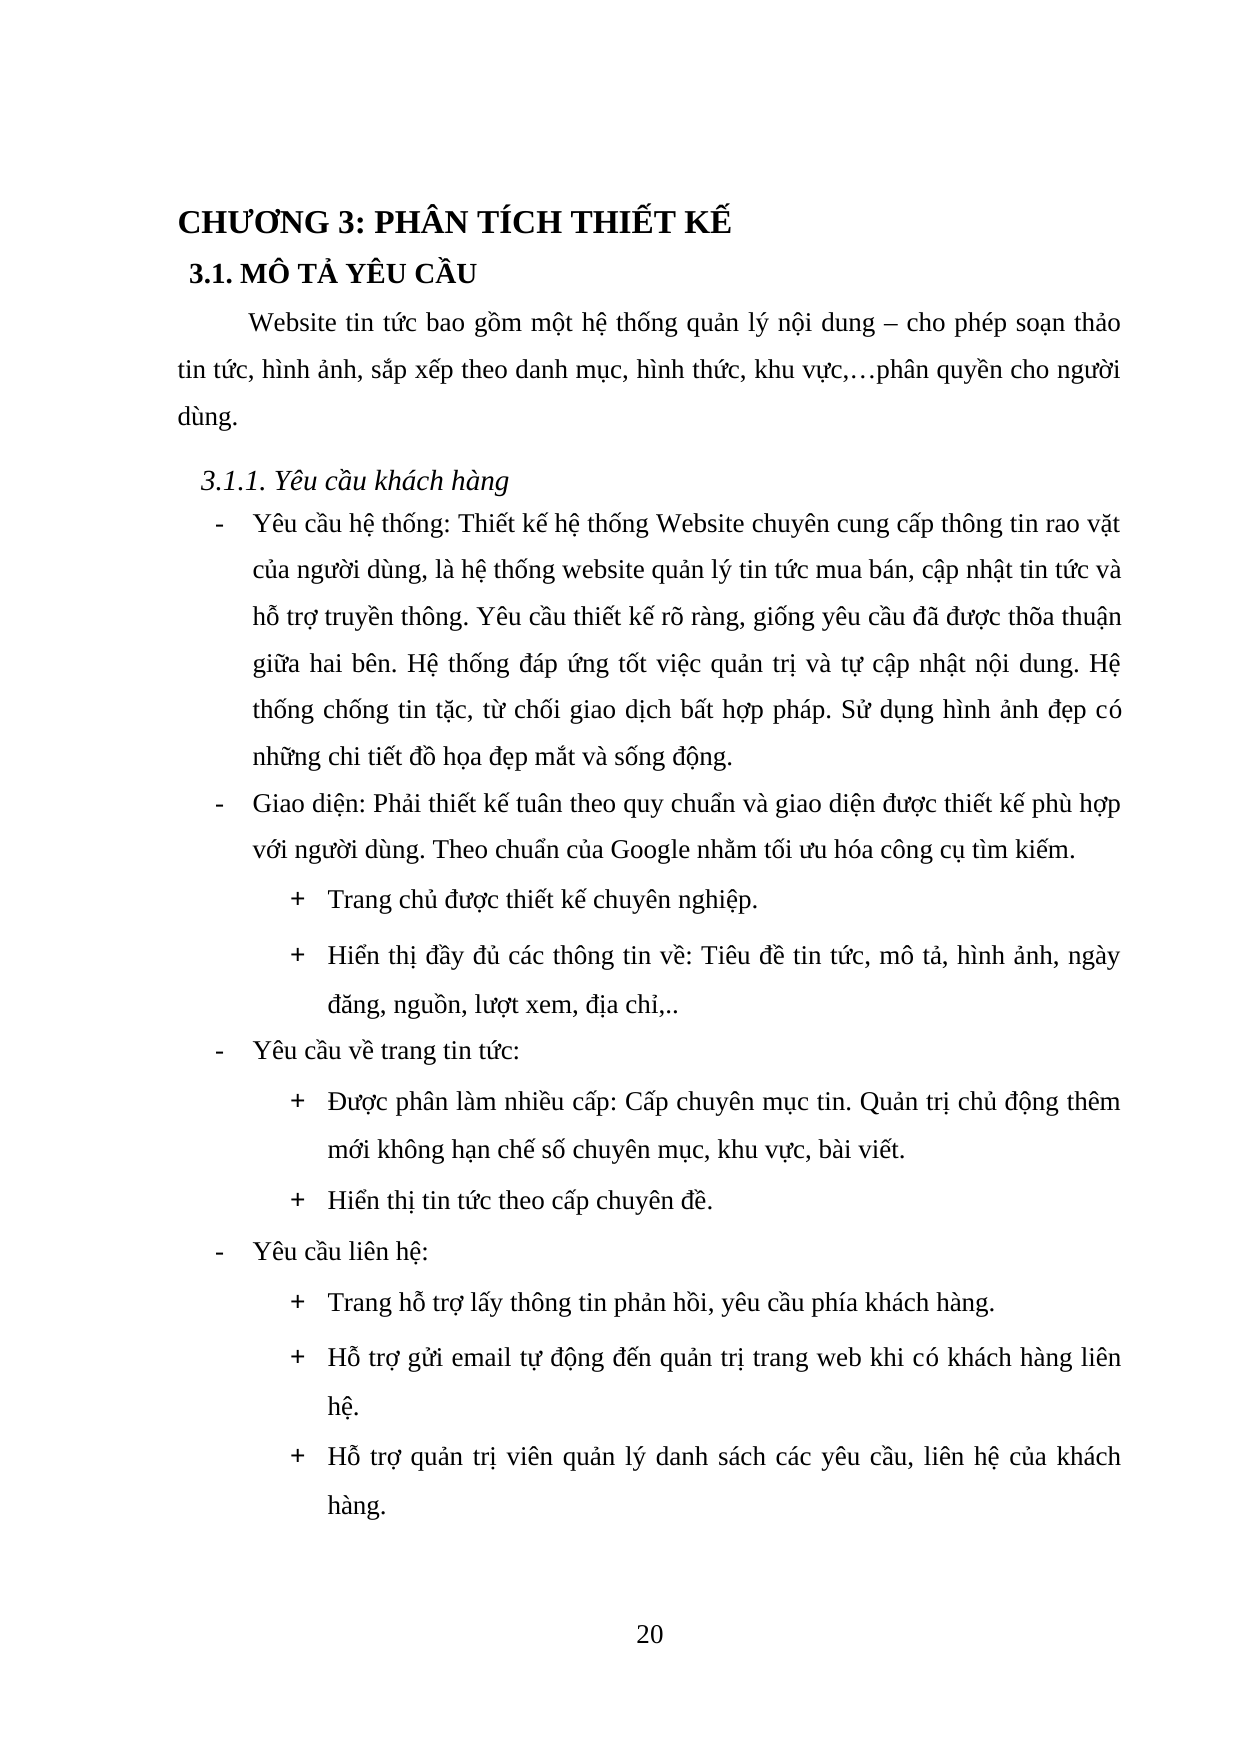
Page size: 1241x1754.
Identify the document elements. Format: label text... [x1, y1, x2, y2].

list Trang chủ được thiết kế chuyên nghiệp. [290, 880, 1122, 917]
list Yêu cầu về trang tin tức: [215, 1034, 1122, 1066]
list Yêu cầu liên hệ: [215, 1235, 1122, 1267]
list Hiển thị đầy đủ các thông tin về: Tiêu đề tin tức, mô tả, hình ảnh, ngày đăng, nguồn, lượt xem, địa chỉ,.. [290, 935, 1122, 1019]
list Hỗ trợ quản trị viên quản lý danh sách các yêu cầu, liên hệ của khách hàng. [290, 1436, 1122, 1520]
subtitle Yêu cầu khách hàng [201, 463, 1122, 497]
list Trang hỗ trợ lấy thông tin phản hồi, yêu cầu phía khách hàng. [290, 1282, 1122, 1319]
subtitle MÔ TẢ YÊU CẦU [189, 256, 1122, 290]
subtitle PHÂN TÍCH THIẾT KẾ [177, 202, 1122, 241]
list Được phân làm nhiều cấp: Cấp chuyên mục tin. Quản trị chủ động thêm mới không hạn chế số chuyên mục, khu vực, bài viết. [290, 1081, 1122, 1164]
text Website tin tức bao gồm một hệ thống quản lý nội dung – cho phép soạn thảo tin tức, hình ảnh, sắp xếp theo danh mục, hình thức, khu vực,…phân quyền cho người dùng. [177, 306, 1122, 431]
list Giao diện: Phải thiết kế tuân theo quy chuẩn và giao diện được thiết kế phù hợp với người dùng. Theo chuẩn của Google nhằm tối ưu hóa công cụ tìm kiếm. [215, 787, 1122, 864]
list Hỗ trợ gửi email tự động đến quản trị trang web khi có khách hàng liên hệ. [290, 1337, 1122, 1421]
list Hiển thị tin tức theo cấp chuyên đề. [290, 1180, 1122, 1217]
list Yêu cầu hệ thống: Thiết kế hệ thống Website chuyên cung cấp thông tin rao vặt của người dùng, là hệ thống website quản lý tin tức mua bán, cập nhật tin tức và hỗ trợ truyền thông. Yêu cầu thiết kế rõ ràng, giống yêu cầu đã được thõa thuận giữa hai bên. Hệ thống đáp ứng tốt việc quản trị và tự cập nhật nội dung. Hệ thống chống tin tặc, từ chối giao dịch bất hợp pháp. Sử dụng hình ảnh đẹp có những chi tiết đồ họa đẹp mắt và sống động. [215, 507, 1122, 771]
